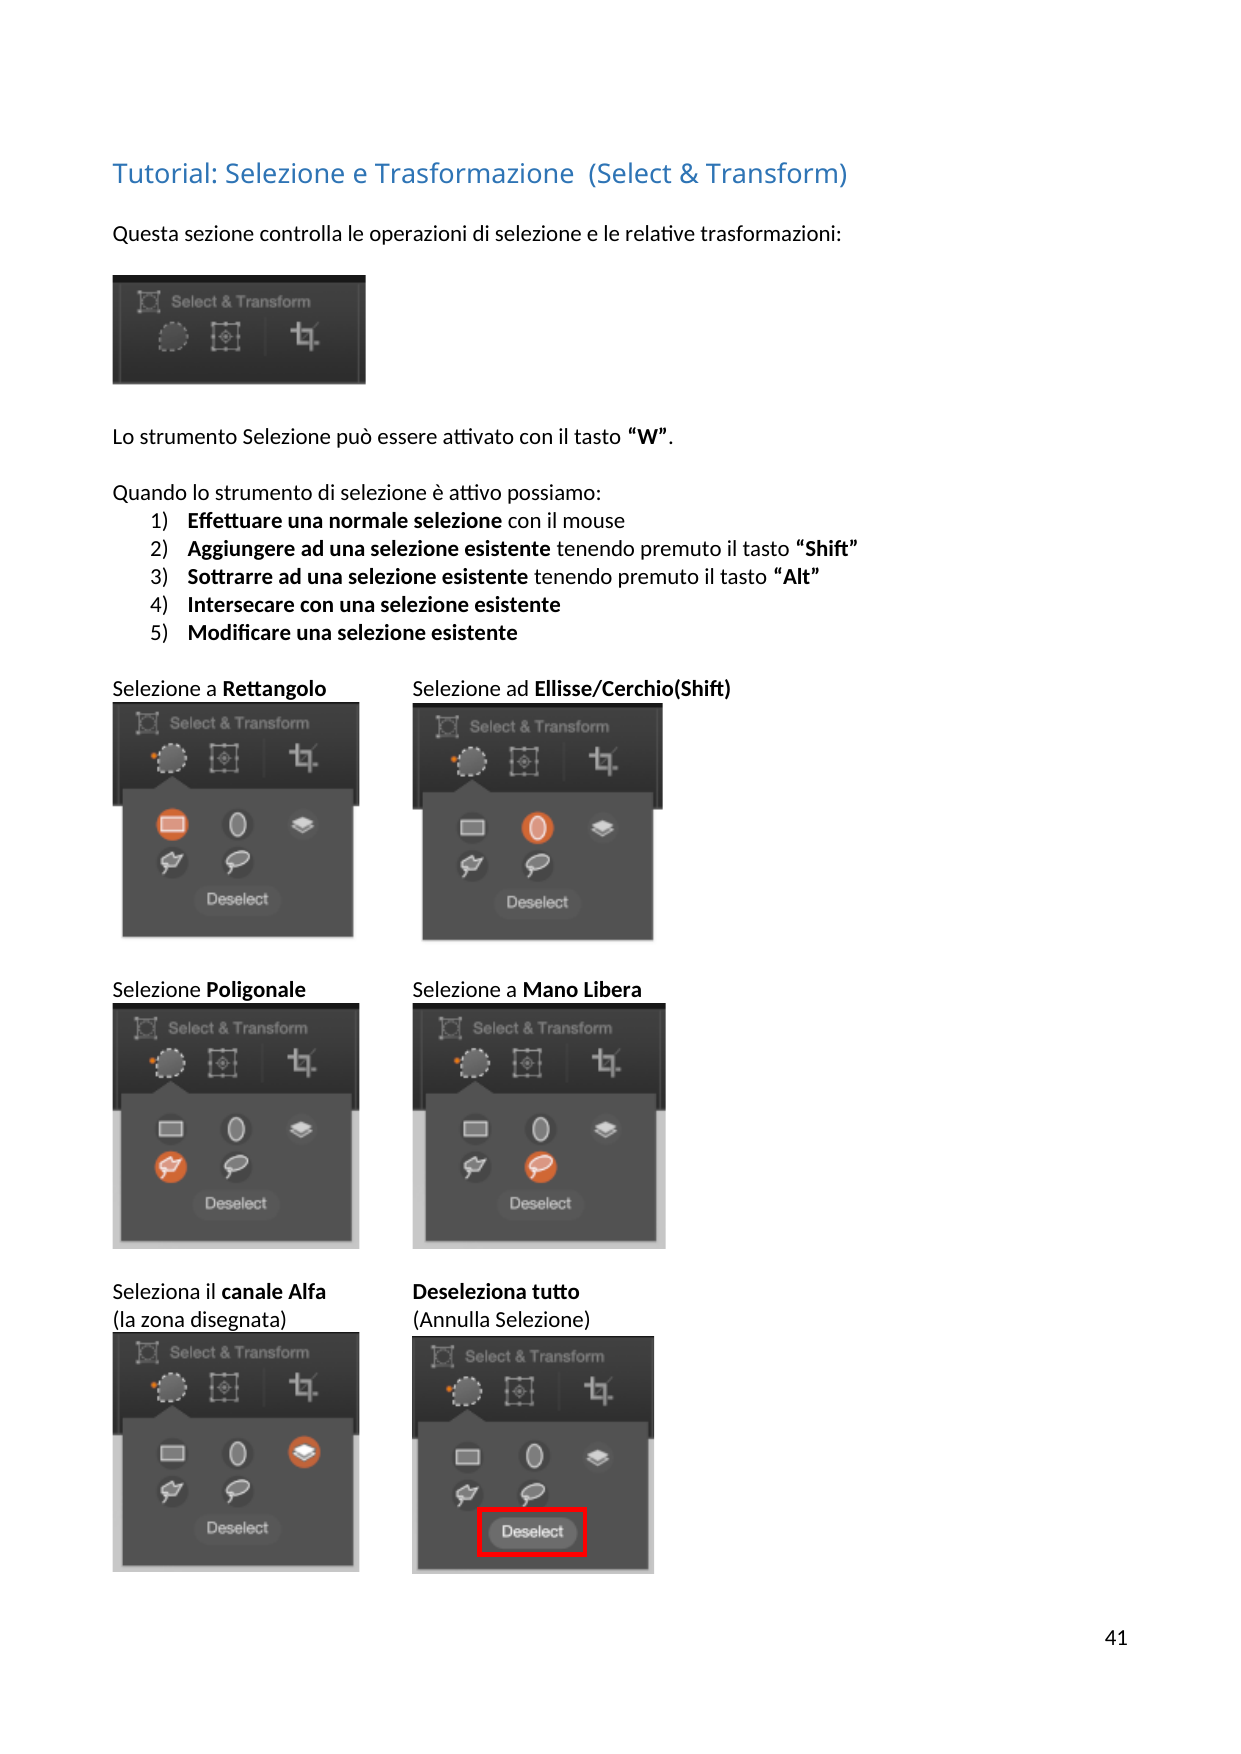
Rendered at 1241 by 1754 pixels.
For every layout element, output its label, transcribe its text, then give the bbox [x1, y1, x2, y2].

text Quando lo strumento di selezione è attivo possiamo: [112, 478, 1128, 506]
picture [412, 1003, 666, 1249]
picture [112, 1003, 360, 1249]
list Aggiungere ad una selezione esistente tenendo premuto il tasto “Shift” [150, 534, 1128, 562]
text Lo strumento Selezione può essere attivato con il tasto “W”. [112, 422, 1128, 450]
list Modificare una selezione esistente [150, 618, 1128, 646]
text Selezione a Rettangolo Selezione ad Ellisse/Cerchio(Shift) [112, 674, 1128, 702]
list Effettuare una normale selezione con il mouse [150, 506, 1128, 534]
text Selezione Poligonale Selezione a Mano Libera [112, 975, 1128, 1003]
picture [112, 275, 366, 394]
list Sottrarre ad una selezione esistente tenendo premuto il tasto “Alt” [150, 562, 1128, 590]
picture [112, 1332, 360, 1572]
list Intersecare con una selezione esistente [150, 590, 1128, 618]
text Questa sezione controlla le operazioni di selezione e le relative trasformazioni: [112, 219, 1128, 247]
picture [412, 703, 663, 948]
picture [412, 1336, 655, 1574]
text (la zona disegnata) (Annulla Selezione) [112, 1305, 1128, 1333]
subtitle Tutorial: Selezione e Trasformazione (Select & Transform) [112, 154, 1128, 191]
picture [112, 702, 360, 948]
text Seleziona il canale Alfa Deseleziona tutto [112, 1277, 1128, 1305]
